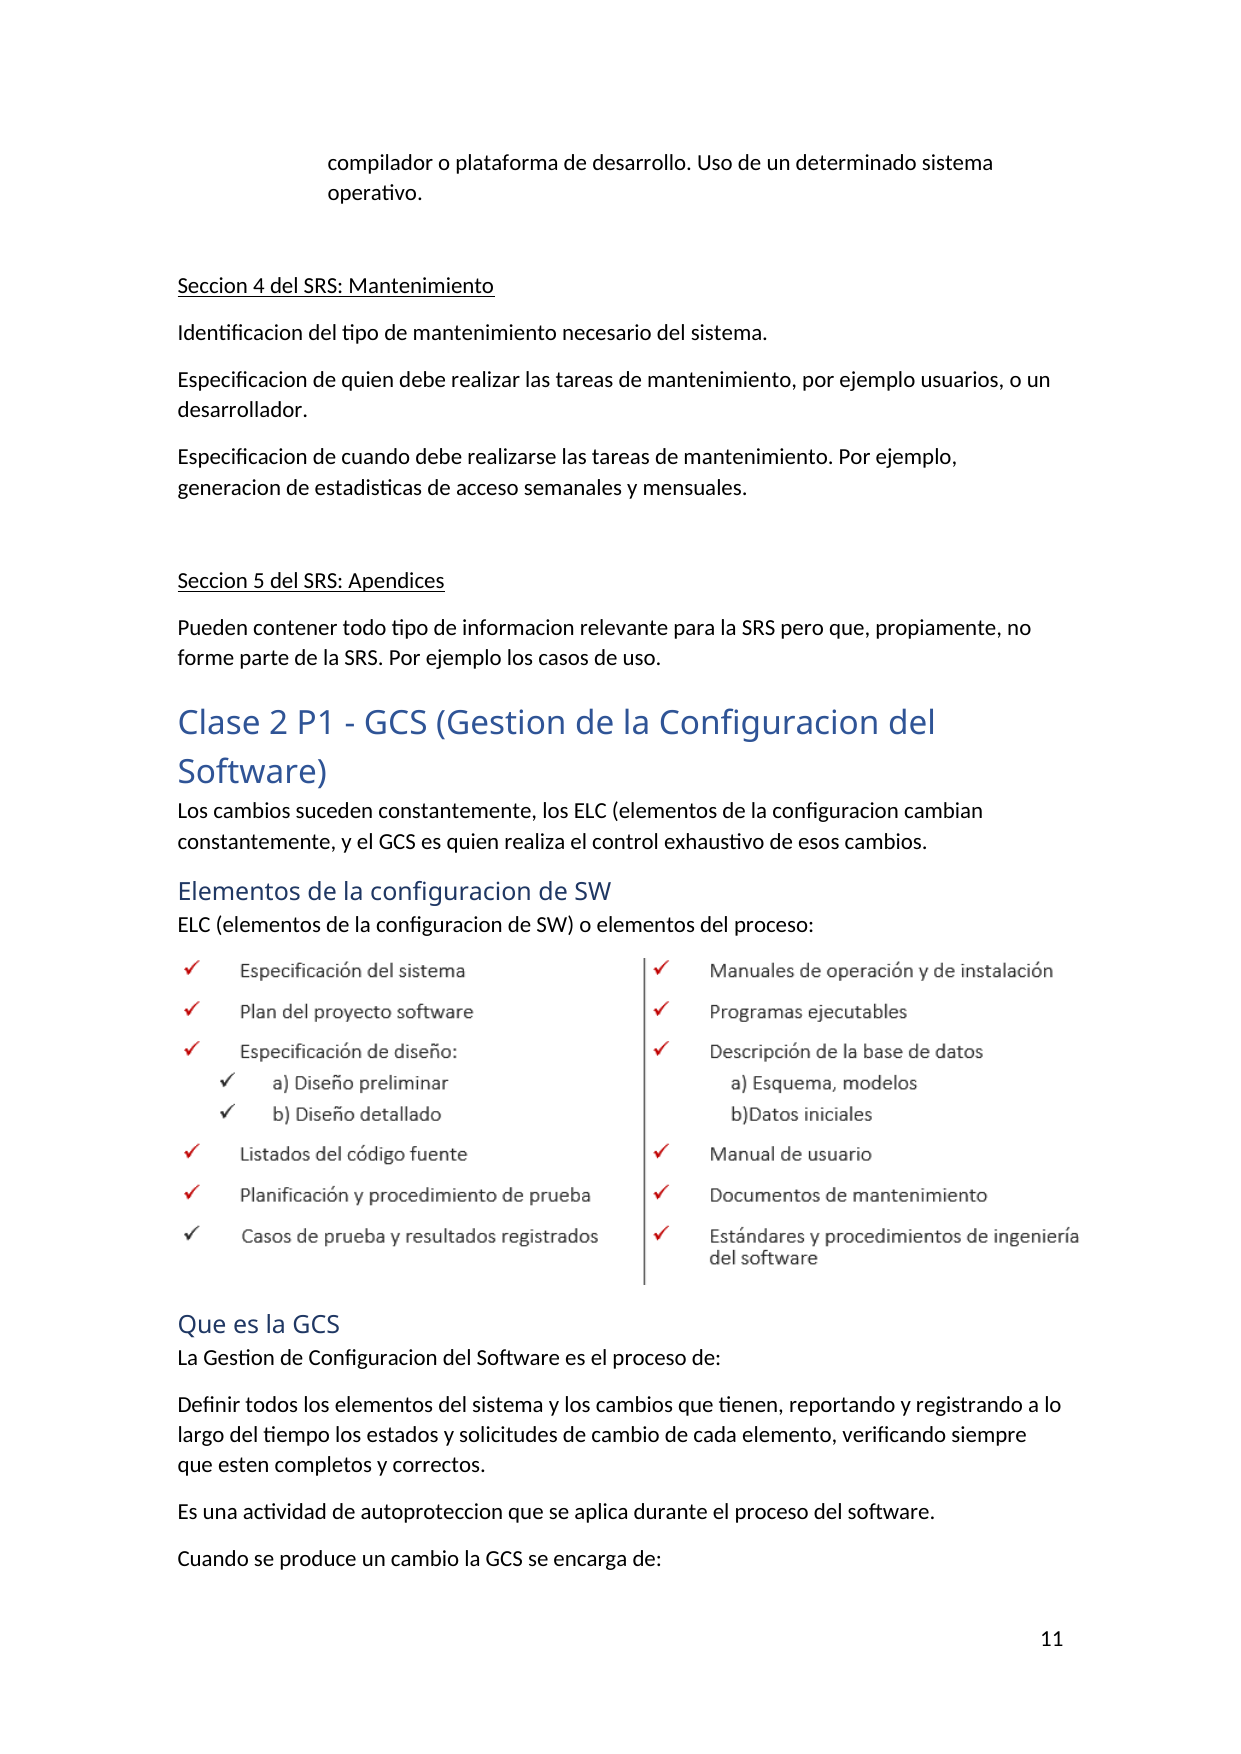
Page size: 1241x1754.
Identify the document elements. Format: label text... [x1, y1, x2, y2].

text Los cambios suceden constantemente, los ELC (elementos de la configuracion cambian constantemente, y el GCS es quien realiza el control exhaustivo de esos cambios. [177, 797, 1063, 855]
picture [177, 958, 1090, 1285]
text Identificacion del tipo de mantenimiento necesario del sistema. [177, 318, 1063, 346]
text Seccion 4 del SRS: Mantenimiento [177, 272, 1063, 299]
text Cuando se produce un cambio la GCS se encarga de: [177, 1544, 1063, 1572]
text La Gestion de Configuracion del Software es el proceso de: [177, 1343, 1063, 1371]
text Seccion 5 del SRS: Apendices [177, 566, 1063, 594]
text Especificacion de cuando debe realizarse las tareas de mantenimiento. Por ejemplo, generacion de estadisticas de acceso semanales y mensuales. [177, 442, 1063, 501]
text Especificacion de quien debe realizar las tareas de mantenimiento, por ejemplo usuarios, o un desarrollador. [177, 365, 1063, 423]
subtitle Que es la GCS [177, 1285, 1063, 1340]
subtitle Clase 2 P1 - GCS (Gestion de la Configuracion del Software) [177, 699, 1063, 793]
subtitle Elementos de la configuracion de SW [177, 874, 1063, 908]
text Es una actividad de autoproteccion que se aplica durante el proceso del software. [177, 1497, 1063, 1525]
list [290, 148, 1063, 206]
text ELC (elementos de la configuracion de SW) o elementos del proceso: [177, 910, 1063, 938]
text Pueden contener todo tipo de informacion relevante para la SRS pero que, propiamente, no forme parte de la SRS. Por ejemplo los casos de uso. [177, 613, 1063, 671]
text Definir todos los elementos del sistema y los cambios que tienen, reportando y registrando a lo largo del tiempo los estados y solicitudes de cambio de cada elemento, verificando siempre que esten completos y correctos. [177, 1390, 1063, 1478]
